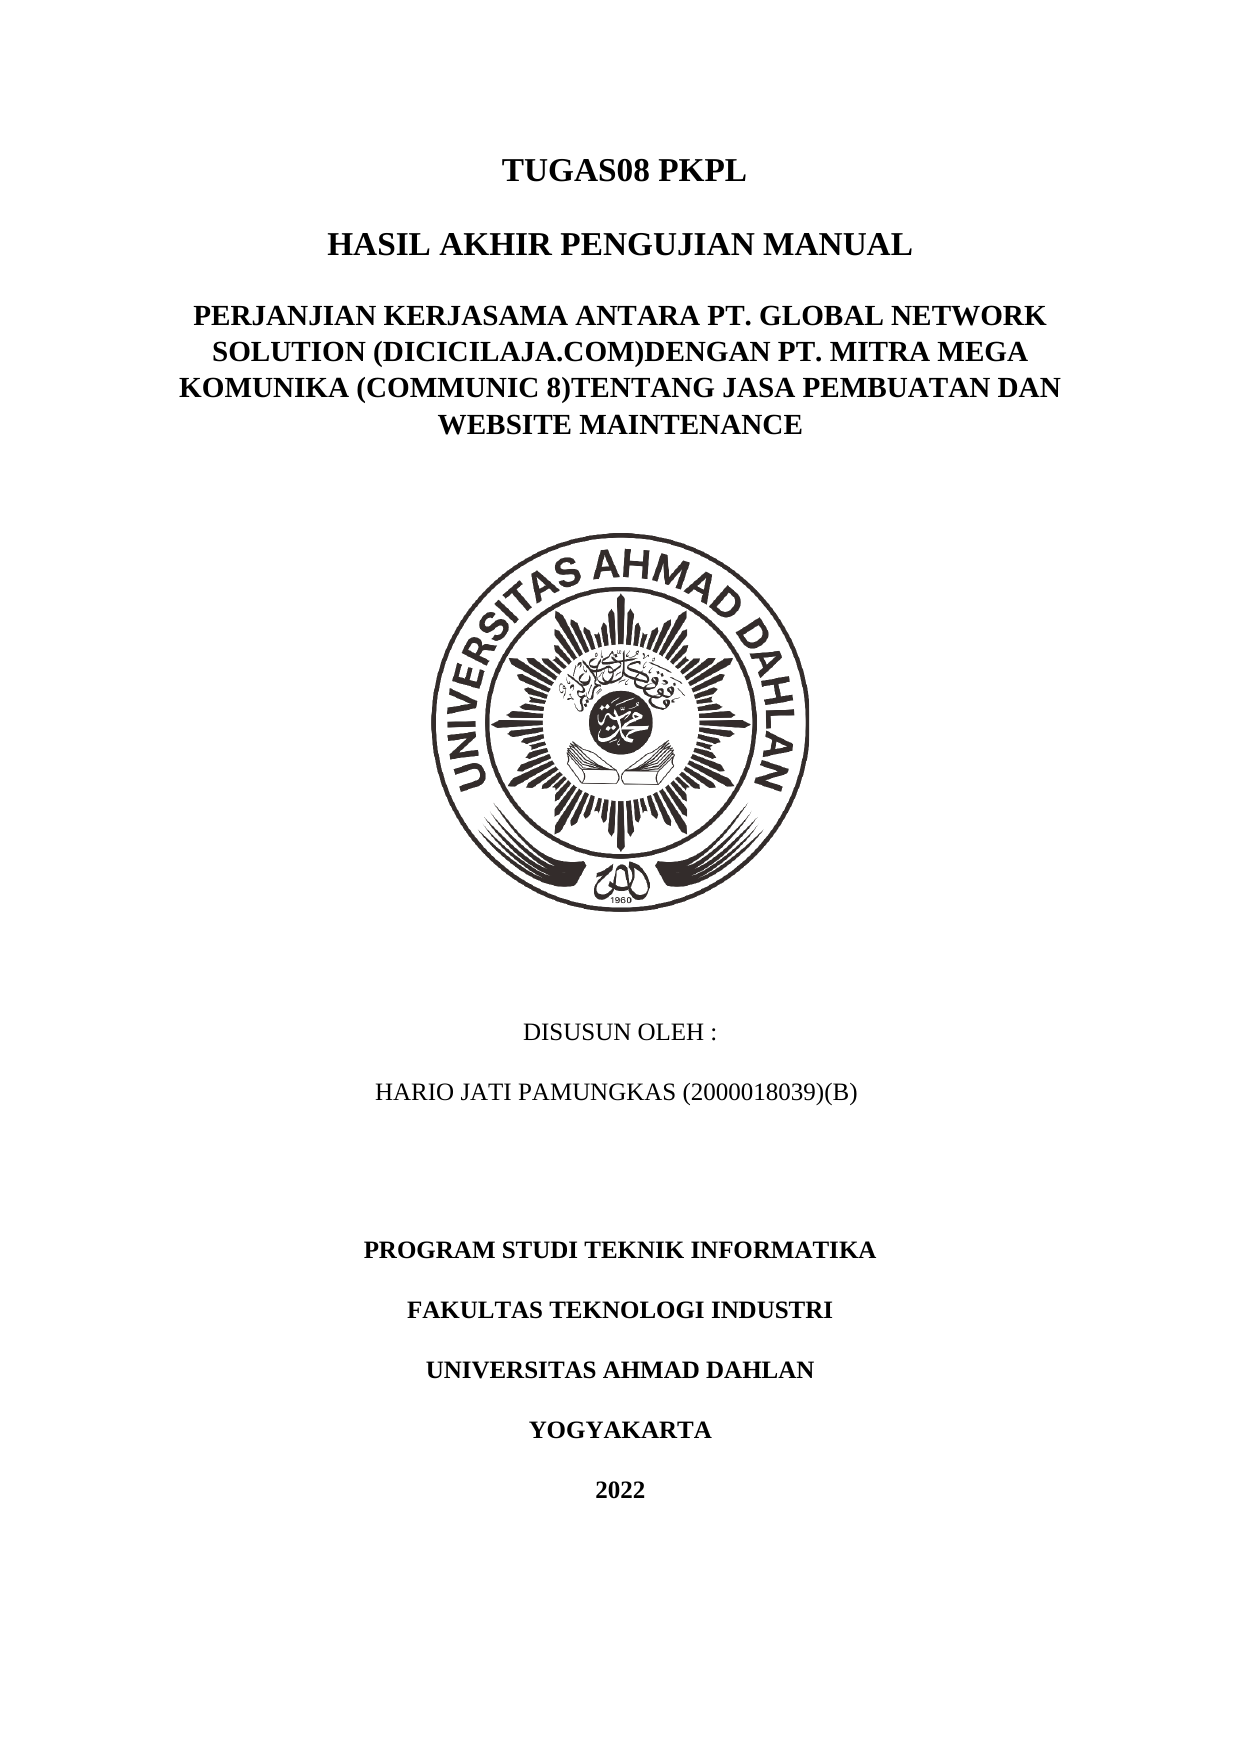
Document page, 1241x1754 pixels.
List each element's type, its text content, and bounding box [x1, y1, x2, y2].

text PROGRAM STUDI TEKNIK INFORMATIKA [150, 1236, 1090, 1264]
picture [431, 533, 810, 912]
text YOGYAKARTA [150, 1415, 1090, 1444]
list HARIO JATI PAMUNGKAS (2000018039)(B) [375, 1077, 1090, 1105]
text PERJANJIAN KERJASAMA ANTARA PT. GLOBAL NETWORK SOLUTION (DICICILAJA.COM)DENGAN PT. MITRA MEGA KOMUNIKA (COMMUNIC 8)TENTANG JASA PEMBUATAN DAN WEBSITE MAINTENANCE [150, 298, 1090, 440]
text FAKULTAS TEKNOLOGI INDUSTRI [150, 1295, 1090, 1324]
text TUGAS08 PKPL [150, 150, 1090, 188]
text DISUSUN OLEH : [150, 1017, 1090, 1046]
text HASIL AKHIR PENGUJIAN MANUAL [150, 224, 1090, 262]
text UNIVERSITAS AHMAD DAHLAN [150, 1355, 1090, 1384]
text 2022 [150, 1475, 1090, 1503]
